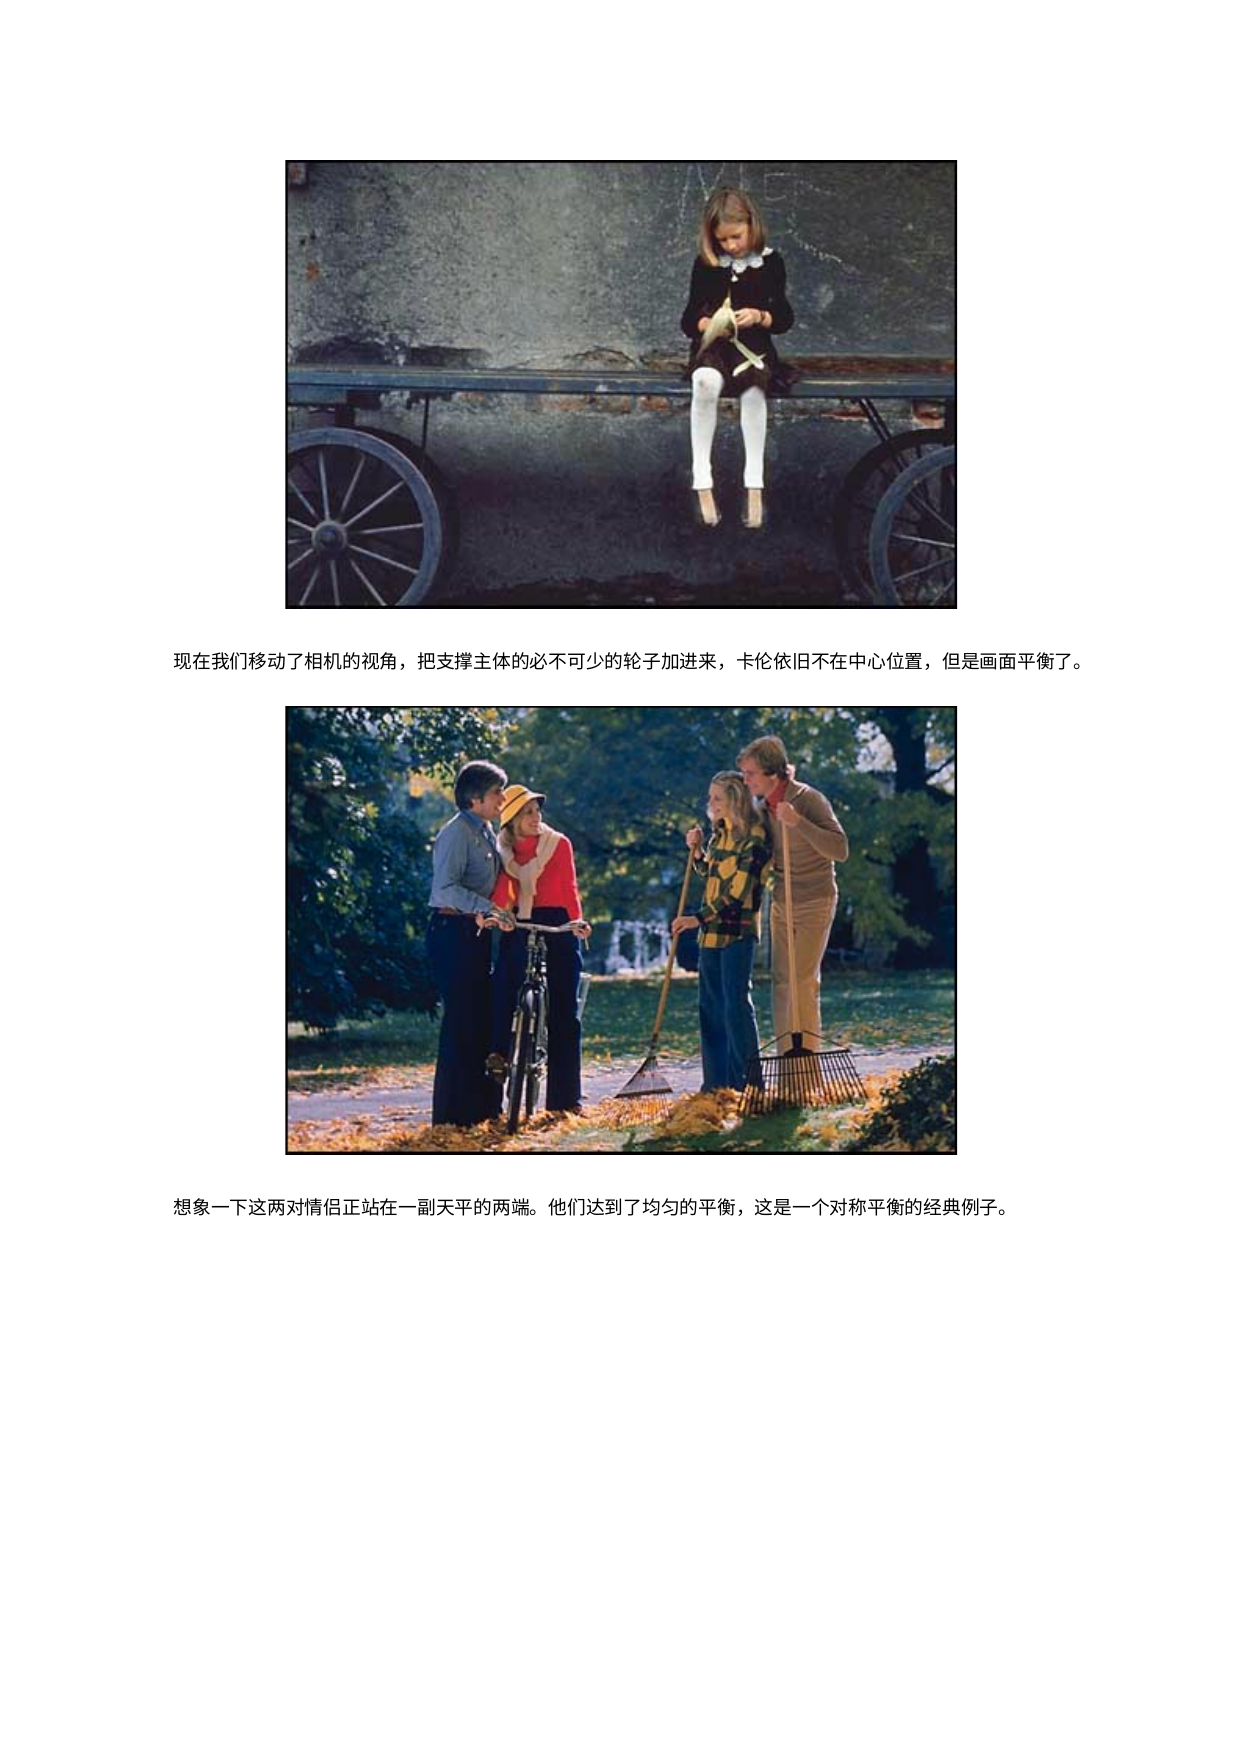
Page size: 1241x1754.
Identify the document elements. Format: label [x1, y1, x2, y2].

picture [285, 160, 958, 609]
picture [285, 706, 958, 1155]
table_header [134, 130, 1108, 1253]
